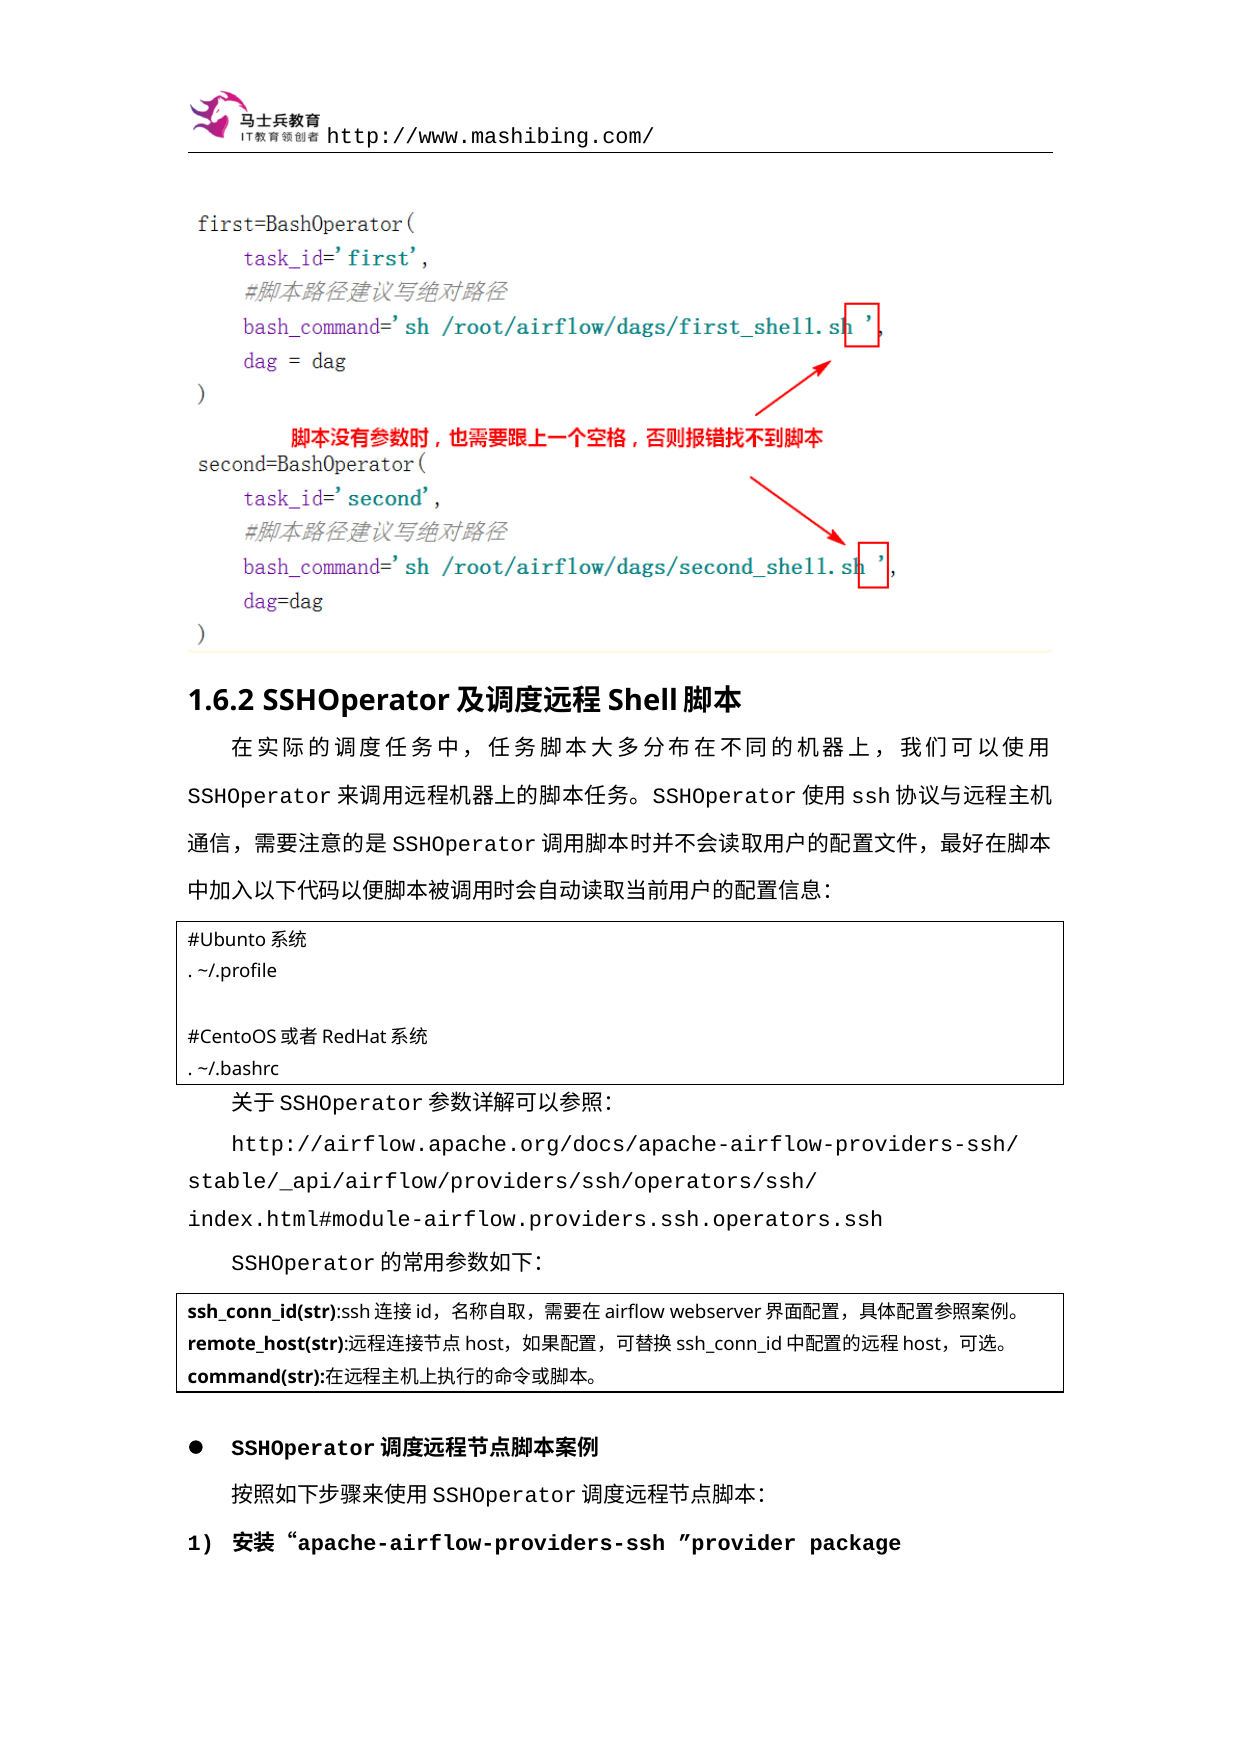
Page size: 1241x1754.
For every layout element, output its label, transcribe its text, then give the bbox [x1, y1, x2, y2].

list 安装“apache-airflow-providers-ssh ”provider package [187, 1525, 1053, 1557]
subtitle SSHOperator及调度远程Shell脚本 [187, 665, 1053, 730]
table_header #Ubunto系统 . ~/.profile #CentoOS或者RedHat系统 . ~/.bashrc [177, 922, 1063, 1084]
text 在实际的调度任务中，任务脚本大多分布在不同的机器上，我们可以使用SSHOperator来调用远程机器上的脚本任务。SSHOperator使用ssh协议与远程主机通信，需要注意的是SSHOperator调用脚本时并不会读取用户的配置文件，最好在脚本中加入以下代码以便脚本被调用时会自动读取当前用户的配置信息： [187, 730, 1053, 905]
list SSHOperator调度远程节点脚本案例 [187, 1429, 1053, 1462]
text http://airflow.apache.org/docs/apache-airflow-providers-ssh/stable/_api/airflow/providers/ssh/operators/ssh/index.html#module-airflow.providers.ssh.operators.ssh [187, 1133, 1053, 1232]
text SSHOperator的常用参数如下： [187, 1245, 1053, 1277]
picture [187, 204, 1052, 653]
text 关于SSHOperator参数详解可以参照： [187, 1085, 1053, 1117]
picture [187, 88, 327, 144]
text 按照如下步骤来使用SSHOperator调度远程节点脚本： [187, 1477, 1053, 1509]
table_header ssh_conn_id(str):ssh连接id，名称自取，需要在airflow webserver界面配置，具体配置参照案例。 remote_host(str):远程连接节点host，如果配置，可替换ssh_conn_id中配置的远程host，可选。 command(str):在远程主机上执行的命令或脚本。 [177, 1294, 1063, 1391]
